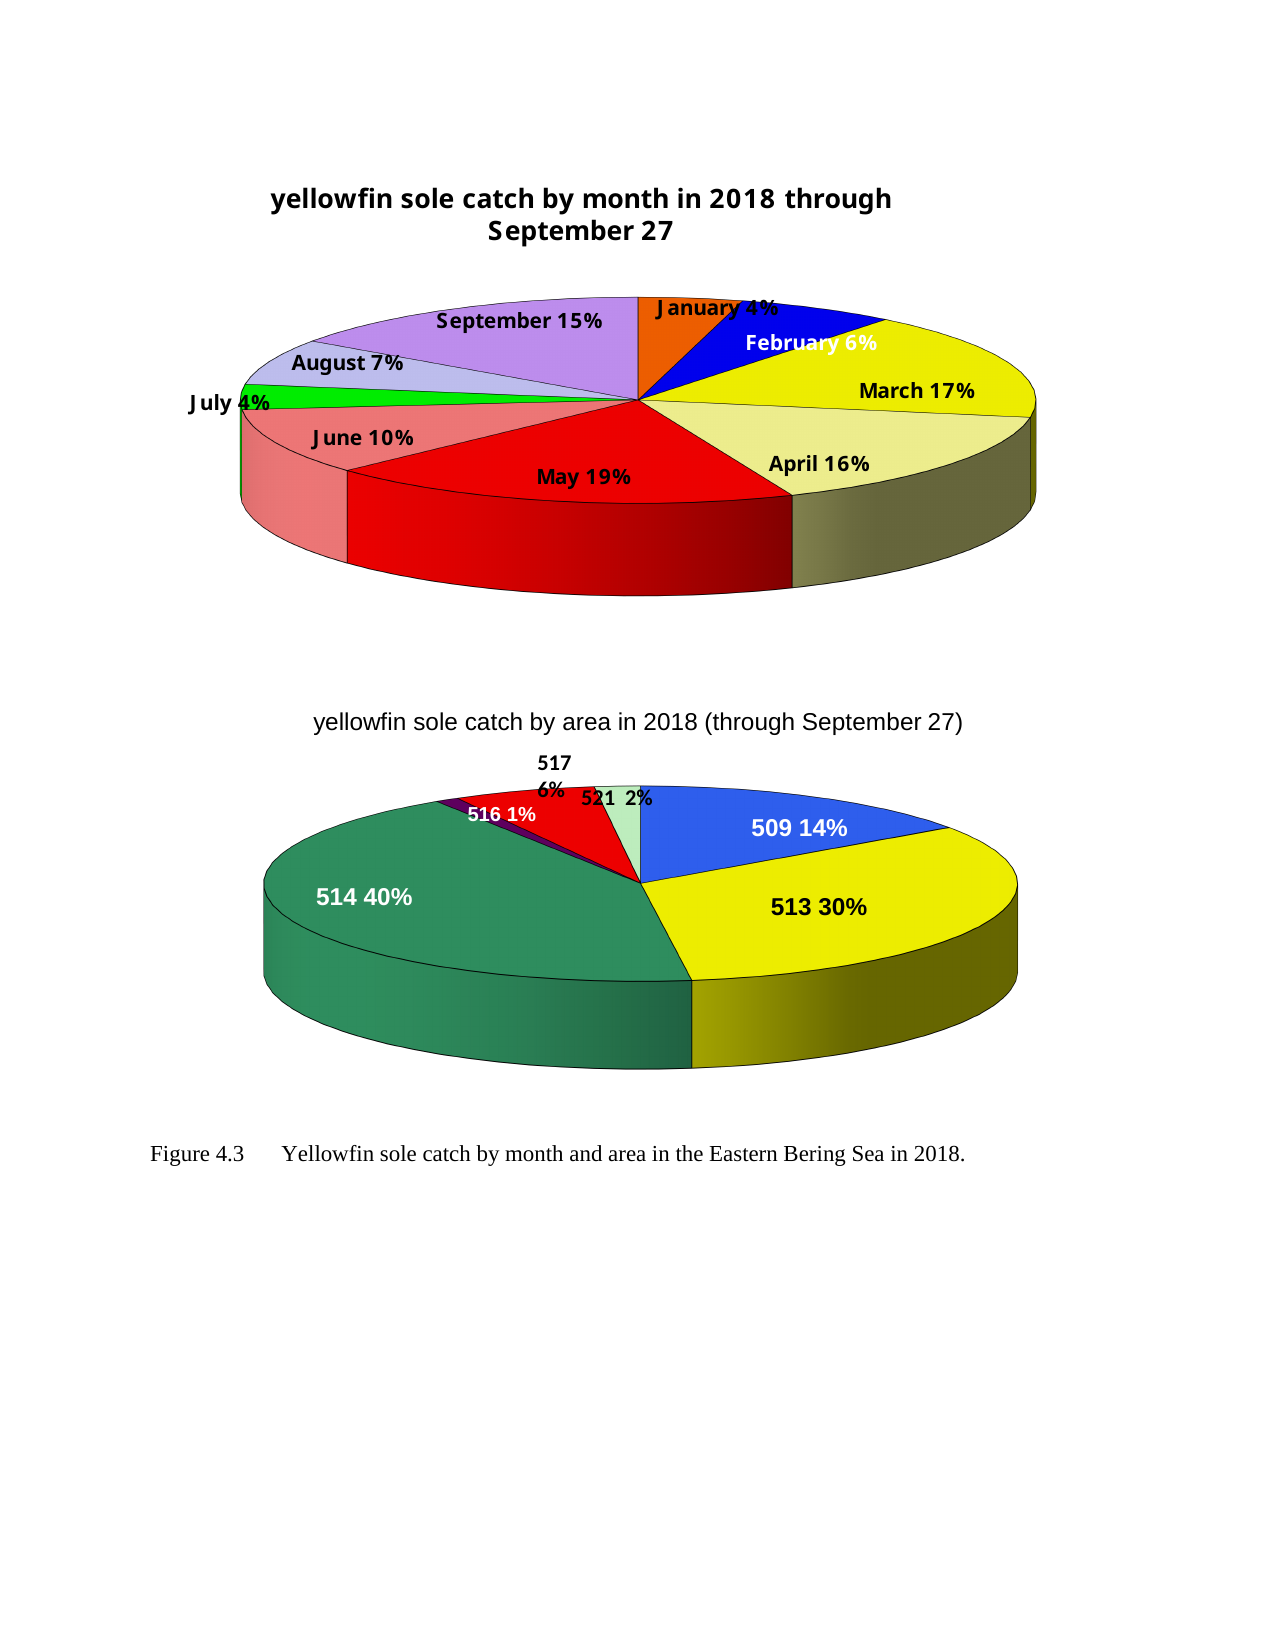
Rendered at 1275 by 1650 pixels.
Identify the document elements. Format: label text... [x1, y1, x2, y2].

subtitle Figure 4.3 Yellowfin sole catch by month and area in the Eastern Bering Sea in 2018. [150, 1140, 1125, 1167]
